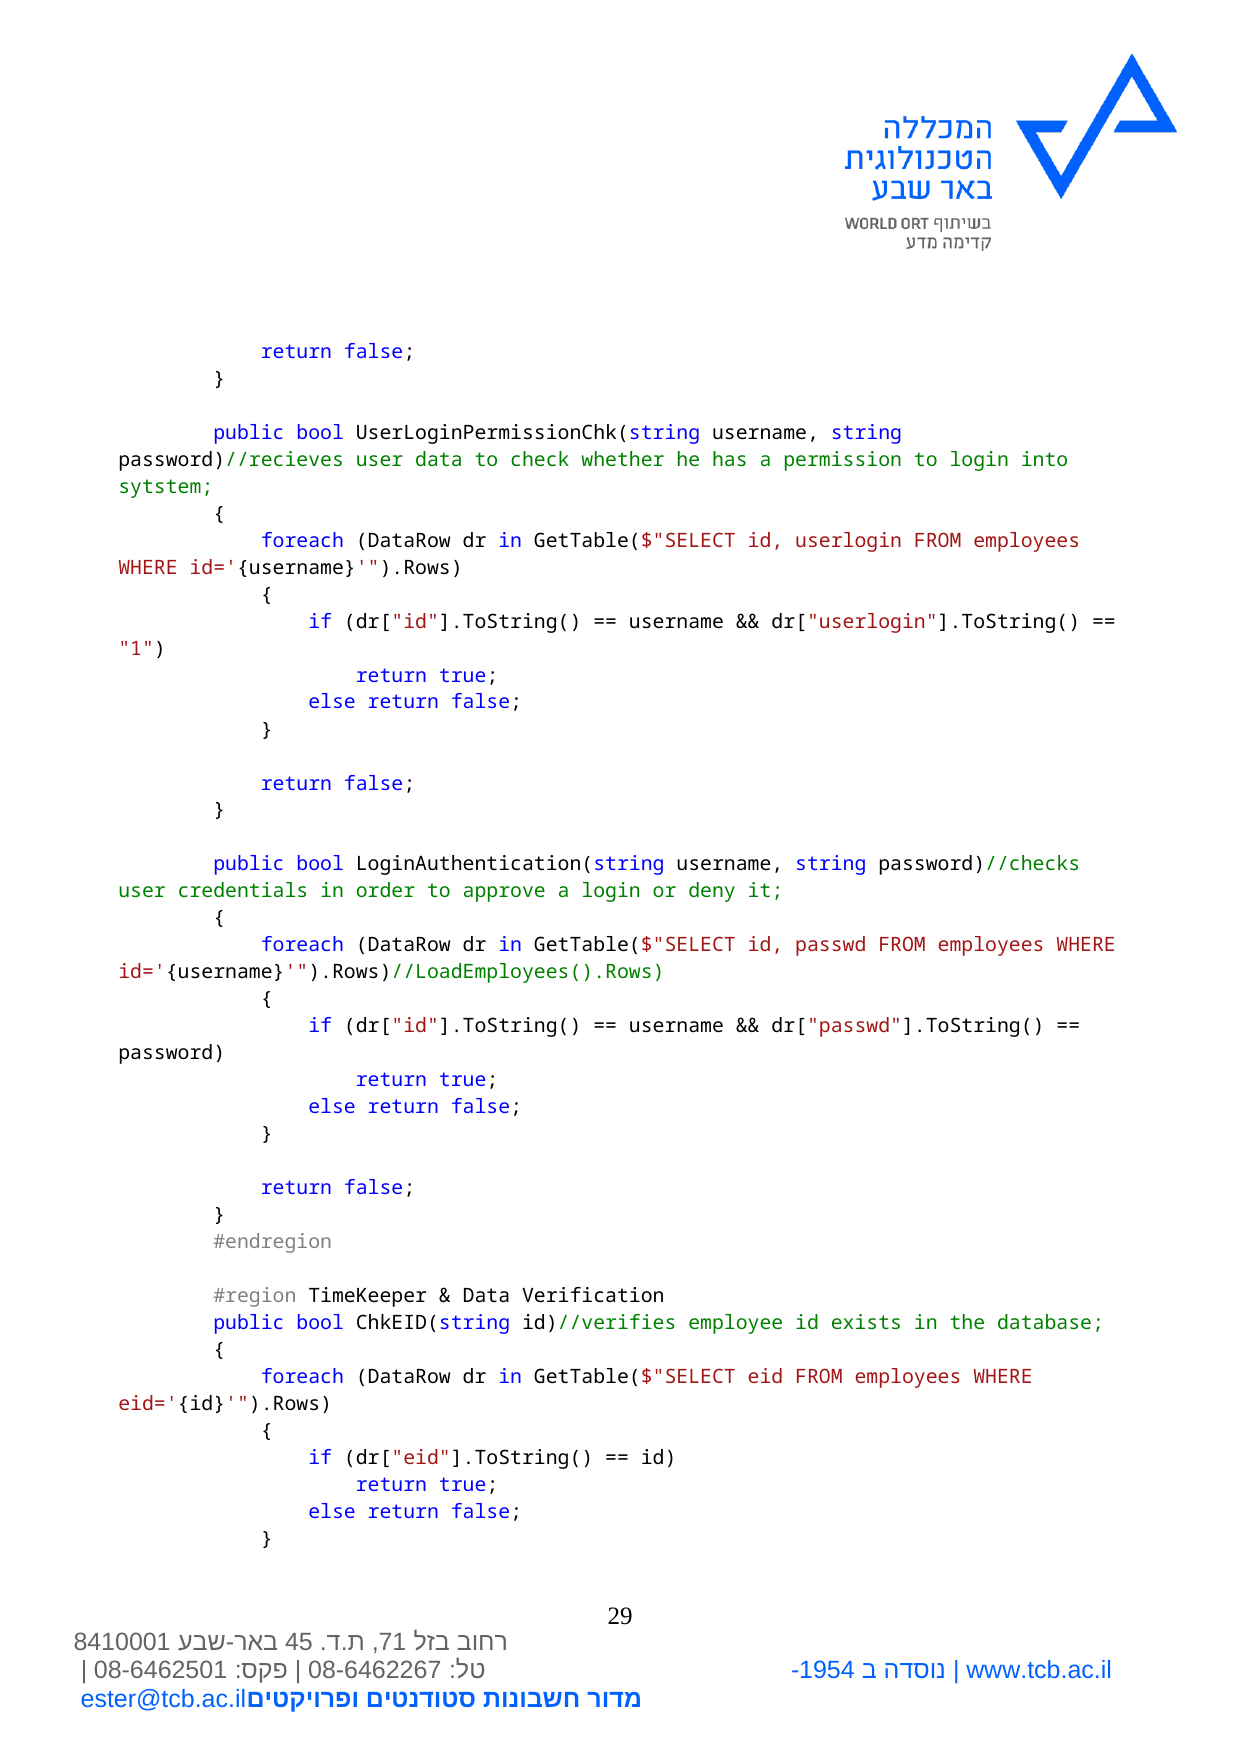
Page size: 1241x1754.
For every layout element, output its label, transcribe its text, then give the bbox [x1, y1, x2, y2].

text return false; [118, 337, 1122, 364]
text public bool UserLoginPermissionChk(string username, string password)//recieves user data to check whether he has a permission to login into sytstem; [118, 418, 1122, 499]
text return false; [118, 1173, 1122, 1200]
text return false; [118, 769, 1122, 796]
text { [118, 499, 1122, 526]
text else return false; [118, 1497, 1122, 1524]
text } [118, 1524, 1122, 1551]
text { [118, 580, 1122, 607]
picture [844, 53, 1177, 251]
text { [118, 1416, 1122, 1443]
text { [118, 904, 1122, 931]
text return true; [118, 661, 1122, 688]
text return true; [118, 1470, 1122, 1497]
text { [118, 1335, 1122, 1362]
text #region TimeKeeper & Data Verification [118, 1281, 1122, 1308]
text if (dr["id"].ToString() == username && dr["userlogin"].ToString() == "1") [118, 607, 1122, 661]
text return true; [118, 1066, 1122, 1092]
text { [118, 984, 1122, 1012]
text } [118, 796, 1122, 823]
text foreach (DataRow dr in GetTable($"SELECT id, passwd FROM employees WHERE id='{username}'").Rows)//LoadEmployees().Rows) [118, 931, 1122, 984]
text public bool ChkEID(string id)//verifies employee id exists in the database; [118, 1308, 1122, 1335]
text if (dr["id"].ToString() == username && dr["passwd"].ToString() == password) [118, 1012, 1122, 1066]
text } [118, 1200, 1122, 1227]
text foreach (DataRow dr in GetTable($"SELECT eid FROM employees WHERE eid='{id}'").Rows) [118, 1362, 1122, 1416]
text } [118, 715, 1122, 742]
text } [118, 364, 1122, 391]
text public bool LoginAuthentication(string username, string password)//checks user credentials in order to approve a login or deny it; [118, 850, 1122, 904]
text #endregion [118, 1227, 1122, 1254]
text } [118, 1119, 1122, 1146]
text else return false; [118, 1092, 1122, 1119]
text if (dr["eid"].ToString() == id) [118, 1443, 1122, 1470]
text else return false; [118, 688, 1122, 715]
text foreach (DataRow dr in GetTable($"SELECT id, userlogin FROM employees WHERE id='{username}'").Rows) [118, 526, 1122, 580]
